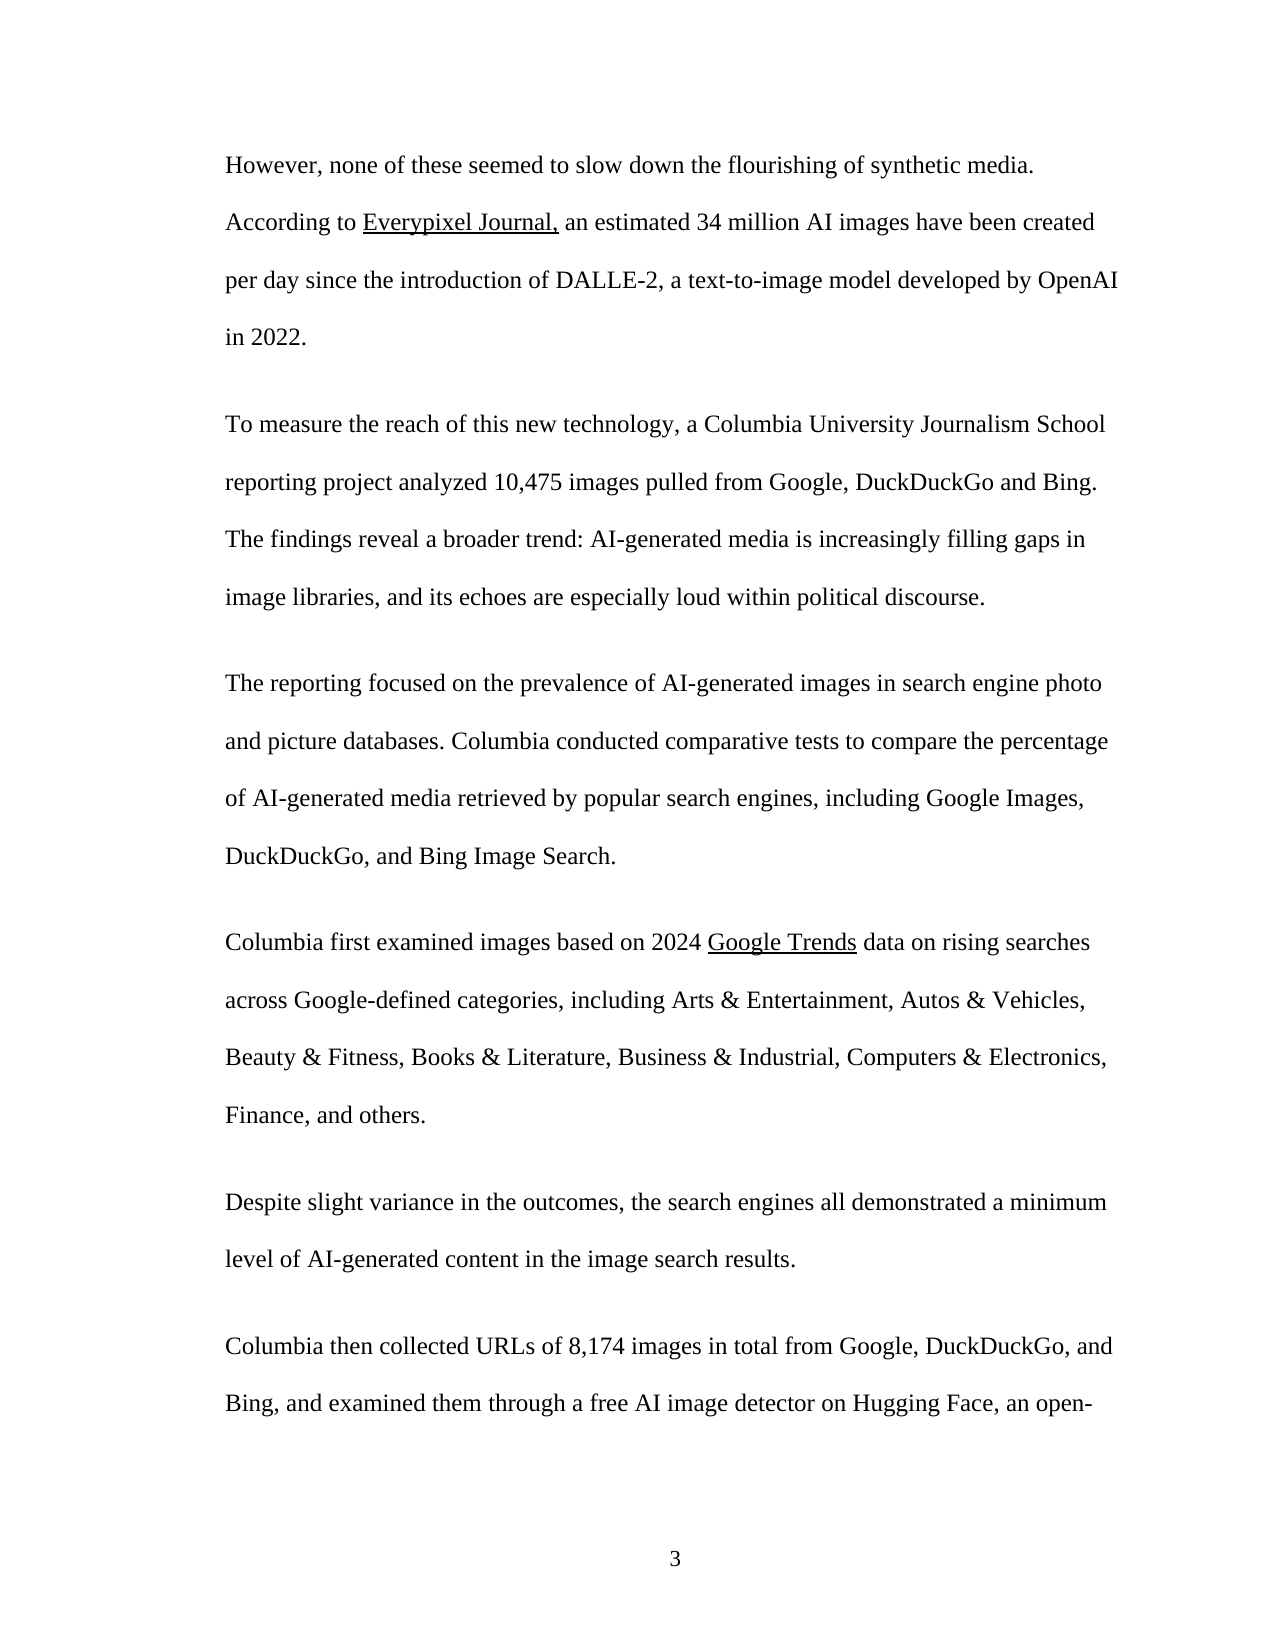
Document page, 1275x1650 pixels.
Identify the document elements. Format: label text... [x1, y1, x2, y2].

text The reporting focused on the prevalence of AI-generated images in search engine photo and picture databases. Columbia conducted comparative tests to compare the percentage of AI-generated media retrieved by popular search engines, including Google Images, DuckDuckGo, and Bing Image Search. [225, 668, 1125, 869]
text However, none of these seemed to slow down the flourishing of synthetic media. According to Everypixel Journal, an estimated 34 million AI images have been created per day since the introduction of DALLE-2, a text-to-image model developed by OpenAI in 2022. [225, 150, 1125, 351]
text Despite slight variance in the outcomes, the search engines all demonstrated a minimum level of AI-generated content in the image search results. [225, 1187, 1125, 1273]
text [225, 1331, 1125, 1417]
text Columbia first examined images based on 2024 Google Trends data on rising searches across Google-defined categories, including Arts & Entertainment, Autos & Vehicles, Beauty & Fitness, Books & Literature, Business & Industrial, Computers & Electronics, Finance, and others. [225, 927, 1125, 1129]
text To measure the reach of this new technology, a Columbia University Journalism School reporting project analyzed 10,475 images pulled from Google, DuckDuckGo and Bing. The findings reveal a broader trend: AI-generated media is increasingly filling gaps in image libraries, and its echoes are especially loud within political discourse. [225, 409, 1125, 610]
